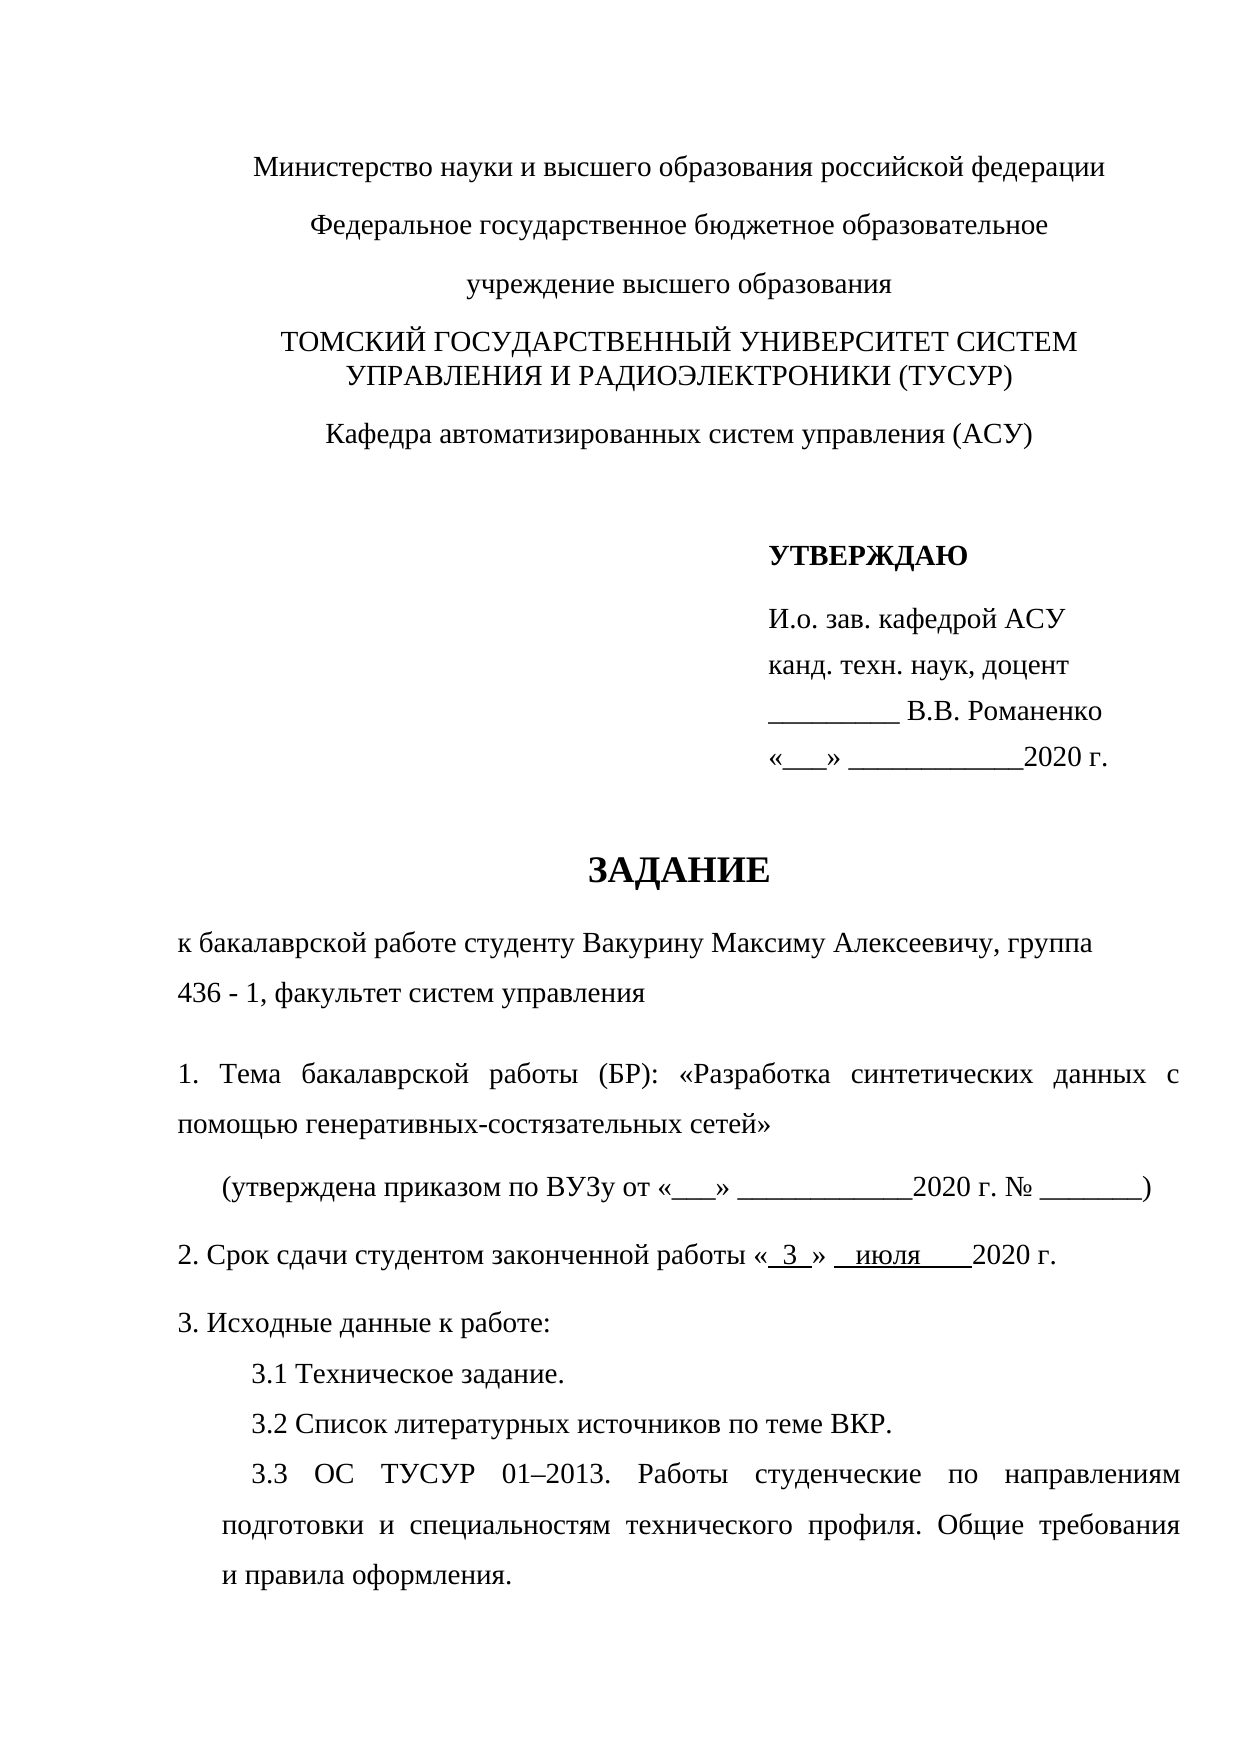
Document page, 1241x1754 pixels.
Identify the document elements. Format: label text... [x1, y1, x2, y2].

text 3. Исходные данные к работе: [177, 1306, 1181, 1339]
text УПРАВЛЕНИЯ И РАДИОЭЛЕКТРОНИКИ (ТУСУР) [177, 358, 1181, 392]
text ЗАДАНИЕ [177, 848, 1181, 891]
text ТОМСКИЙ ГОСУДАРСТВЕННЫЙ УНИВЕРСИТЕТ СИСТЕМ [177, 324, 1181, 358]
text Кафедра автоматизированных систем управления (АСУ) [177, 417, 1181, 450]
text 3.1 Техническое задание. [222, 1356, 1181, 1389]
text И.о. зав. кафедрой АСУ [768, 601, 1181, 634]
text учреждение высшего образования [177, 266, 1181, 299]
text канд. техн. наук, доцент [768, 647, 1181, 680]
text Министерство науки и высшего образования российской федерации [177, 149, 1181, 182]
text 3.3 ОС ТУСУР 01–2013. Работы студенческие по направлениям подготовки и специальностям технического профиля. Общие требования и правила оформления. [222, 1457, 1181, 1591]
text 3.2 Список литературных источников по теме ВКР. [222, 1406, 1181, 1440]
text «___» ____________2020 г. [768, 739, 1181, 772]
text 1. Тема бакалаврской работы (БР): «Разработка синтетических данных с помощью генеративных-состязательных сетей» [177, 1056, 1181, 1140]
text _________ В.В. Романенко [768, 693, 1181, 726]
text 436 - 1, факультет систем управления [177, 975, 1181, 1009]
text (утверждена приказом по ВУЗу от «___» ____________2020 г. № _______) [222, 1169, 1181, 1203]
text к бакалаврской работе студенту Вакурину Максиму Алексеевичу, группа [177, 925, 1181, 958]
text УТВЕРЖДАЮ [768, 538, 1181, 572]
text 2. Срок сдачи студентом законченной работы « 3 » июля 2020 г. [177, 1237, 1181, 1271]
text Федеральное государственное бюджетное образовательное [177, 207, 1181, 241]
